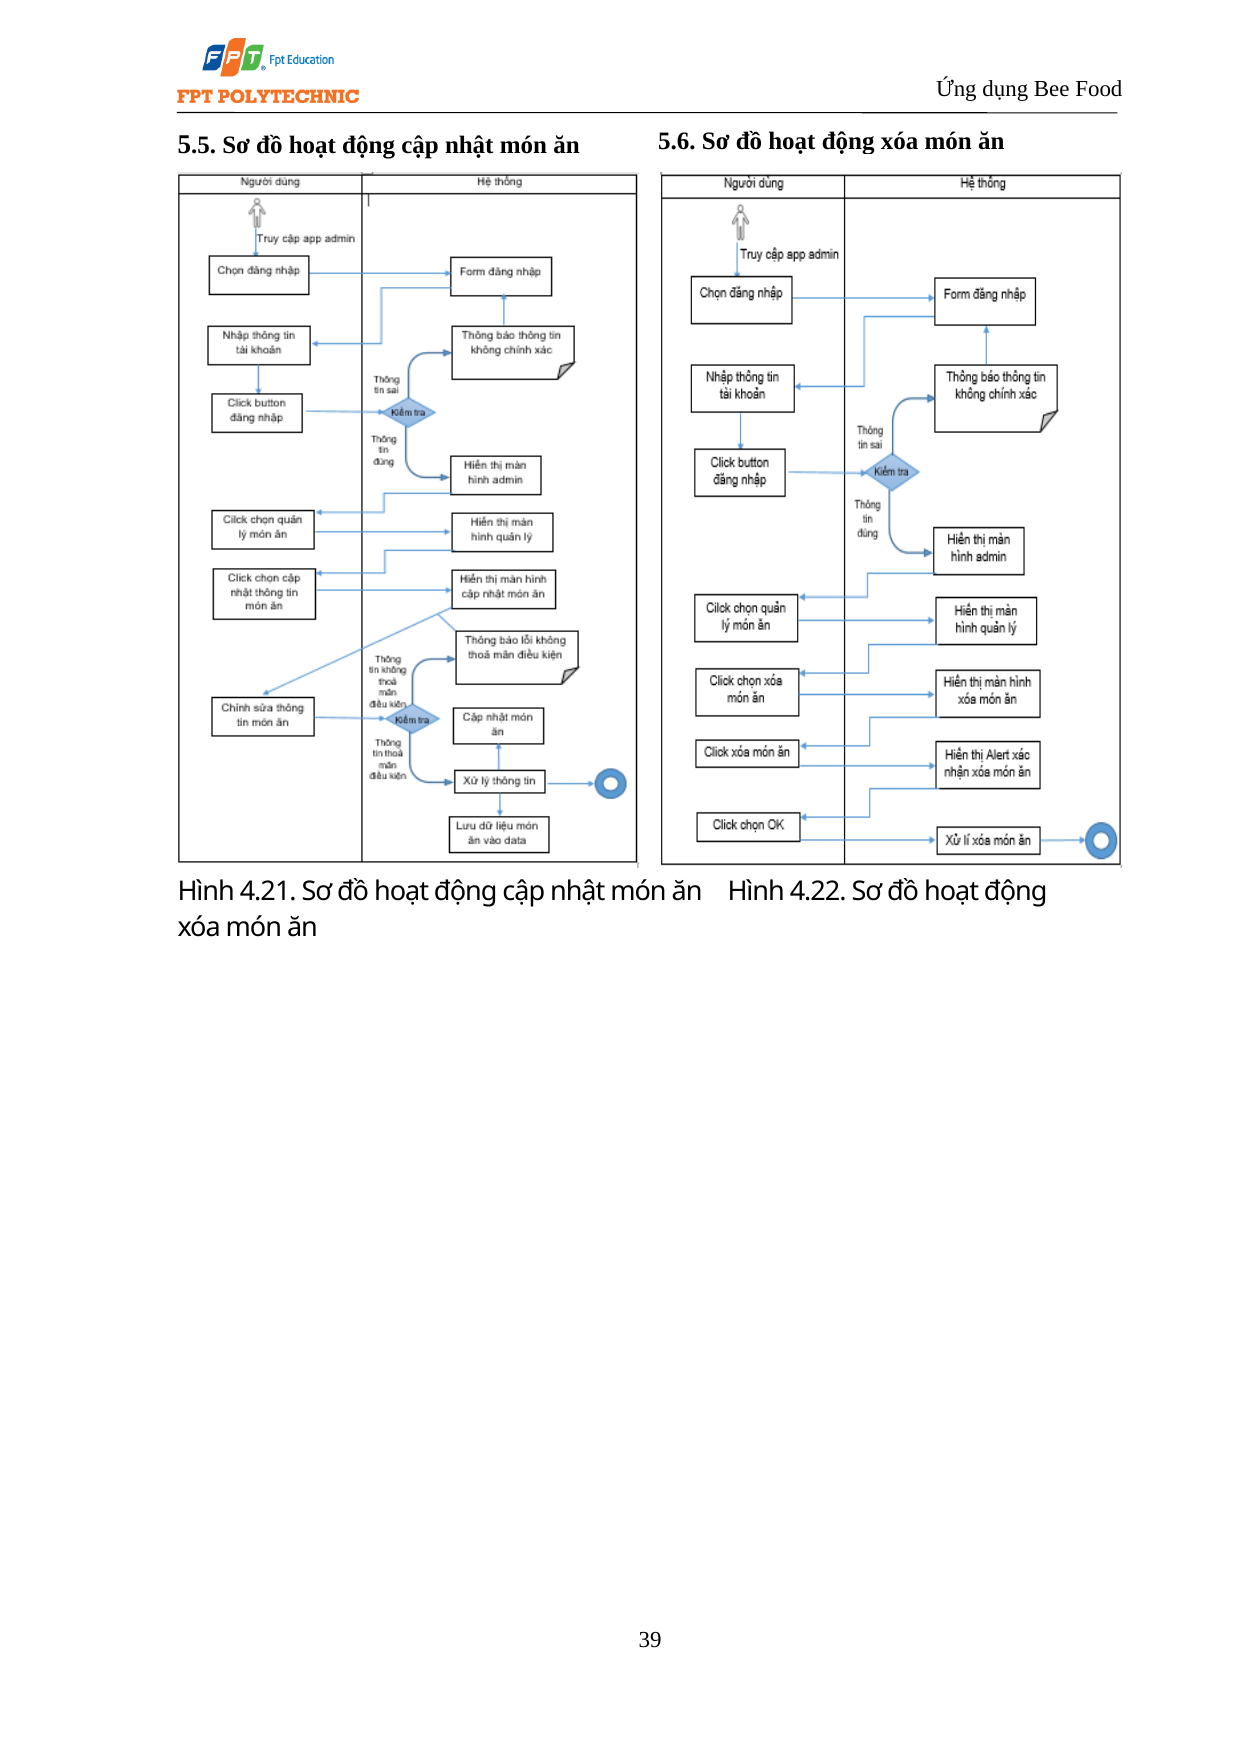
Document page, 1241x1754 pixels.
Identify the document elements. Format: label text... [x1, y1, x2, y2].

text Hình 4.21. Sơ đồ hoạt động cập nhật món ăn Hình 4.22. Sơ đồ hoạt động xóa món ăn [177, 871, 1072, 945]
picture [660, 172, 1123, 868]
text 5.5. Sơ đồ hoạt động cập nhật món ăn [177, 128, 1122, 159]
picture [177, 172, 640, 868]
picture [177, 38, 361, 103]
